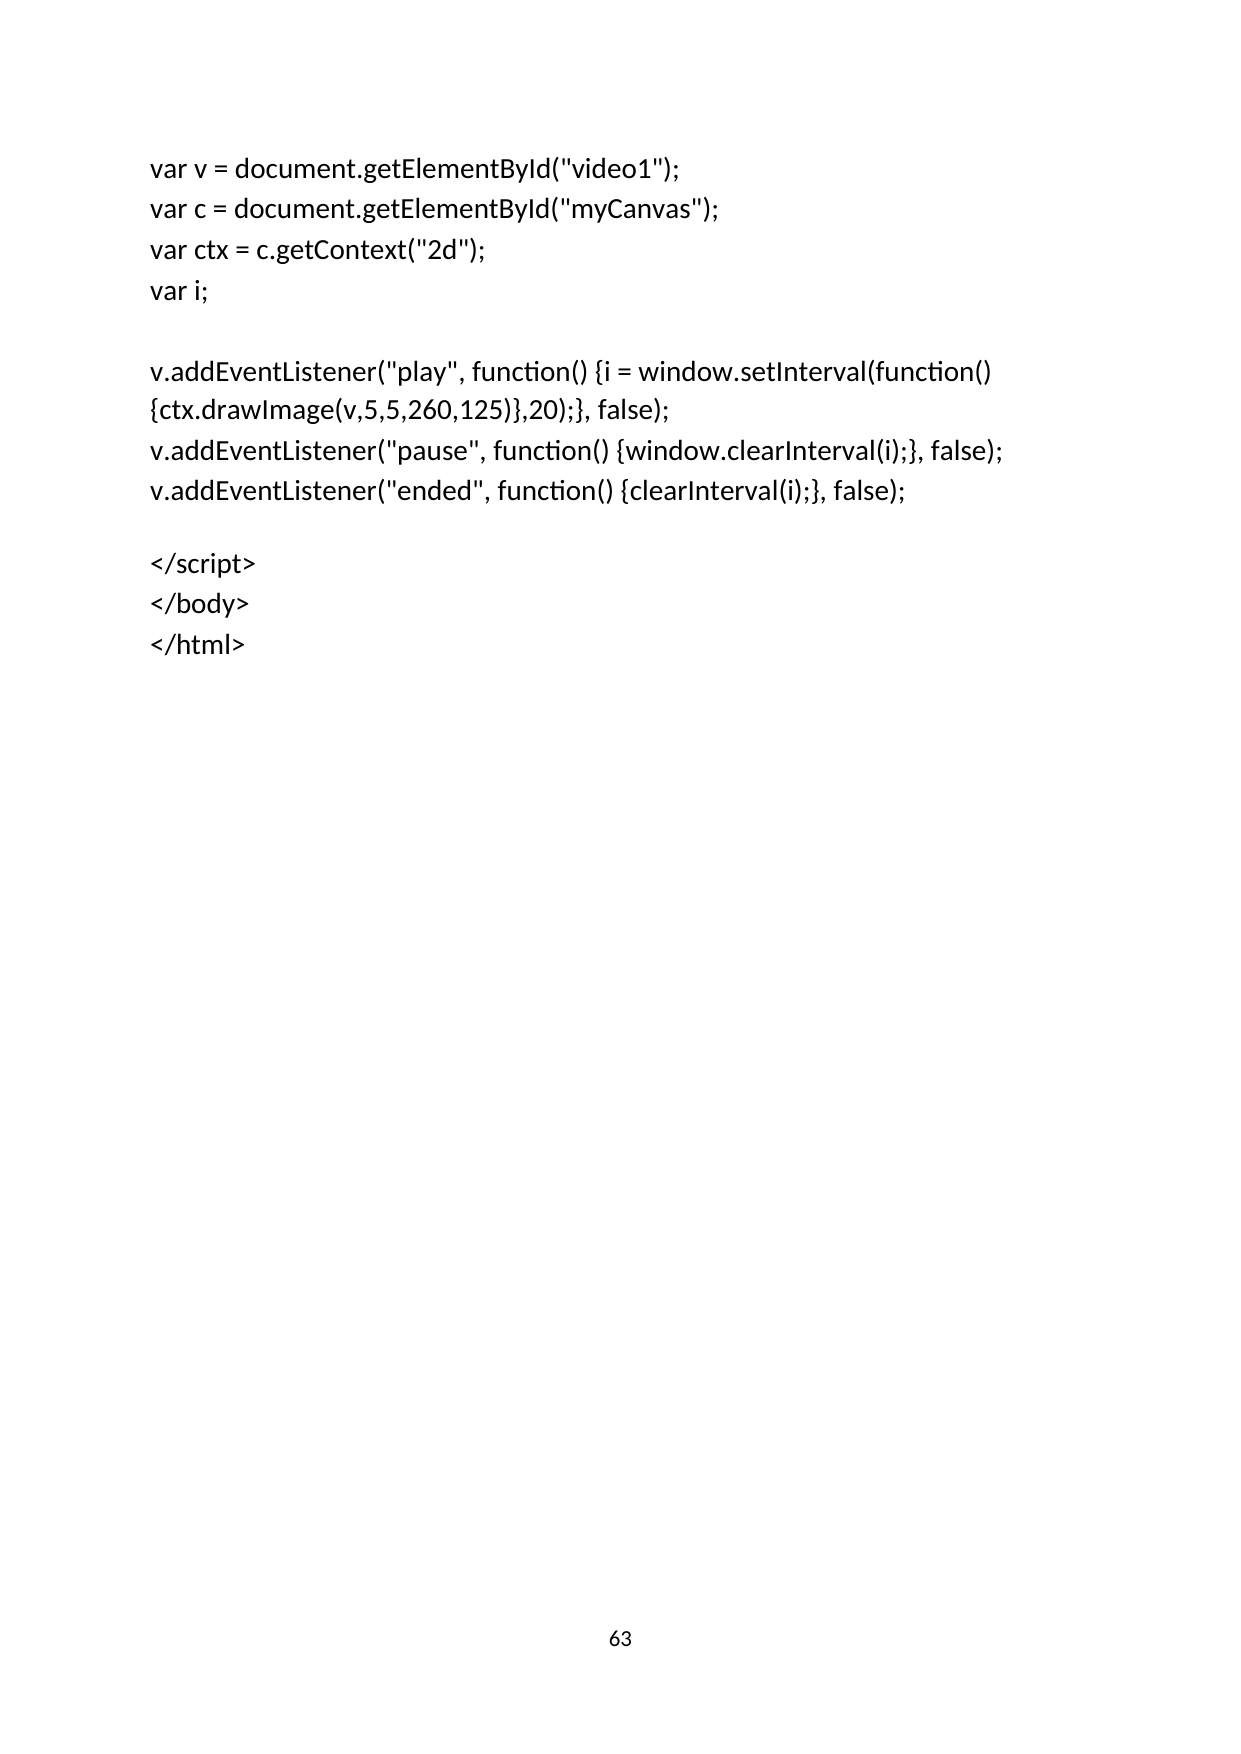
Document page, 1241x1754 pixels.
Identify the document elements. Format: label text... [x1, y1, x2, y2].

text v.addEventListener("pause", function() {window.clearInterval(i);}, false); [150, 432, 1090, 467]
text var ctx = c.getContext("2d"); [150, 231, 1090, 267]
text var c = document.getElementById("myCanvas"); [150, 191, 1090, 226]
text v.addEventListener("play", function() {i = window.setInterval(function() {ctx.drawImage(v,5,5,260,125)},20);}, false); [150, 353, 1090, 427]
text var v = document.getElementById("video1"); [150, 150, 1090, 186]
text var i; [150, 272, 1090, 307]
text </html> [150, 626, 1090, 662]
text </body> [150, 585, 1090, 621]
text </script> [150, 545, 1090, 581]
text v.addEventListener("ended", function() {clearInterval(i);}, false); [150, 472, 1090, 508]
